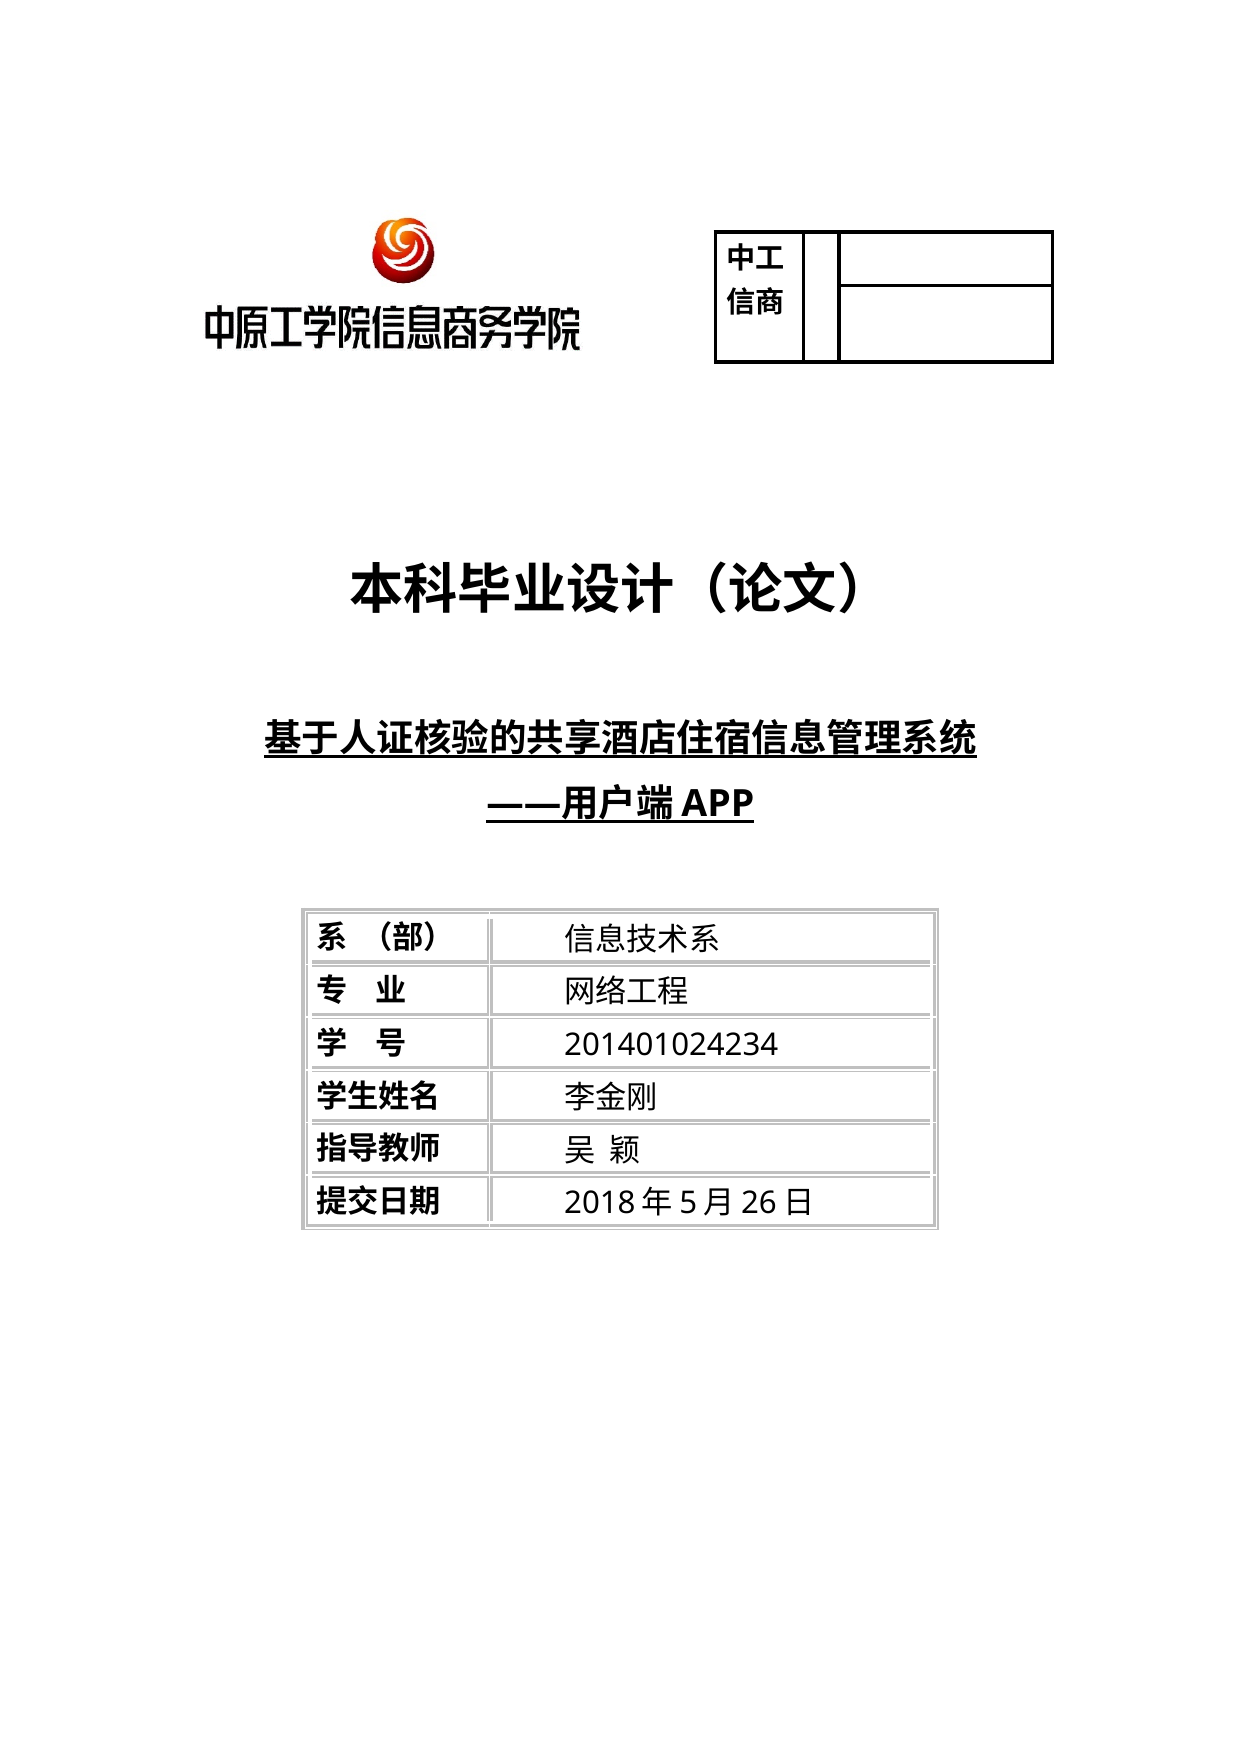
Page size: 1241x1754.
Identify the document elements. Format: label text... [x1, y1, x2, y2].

table_cell 学生姓名 [305, 1066, 490, 1118]
table_cell 学 号 [305, 1013, 490, 1066]
table_header 系 （部） [305, 911, 490, 960]
table_cell [841, 287, 1051, 360]
table_header 中工 信商 [717, 234, 802, 360]
table_cell 2018年5月26日 [490, 1171, 936, 1224]
table_cell 提交日期 [305, 1171, 490, 1224]
text 本科毕业设计（论文） [187, 545, 1053, 624]
table_cell 吴 颖 [490, 1119, 936, 1171]
table_header [805, 234, 837, 360]
table_cell 指导教师 [305, 1119, 490, 1171]
text 基于人证核验的共享酒店住宿信息管理系统 [187, 708, 1053, 762]
table_cell 专 业 [305, 960, 490, 1013]
table_cell 网络工程 [490, 960, 936, 1013]
table_header 信息技术系 [490, 914, 933, 960]
table_cell 201401024234 [490, 1013, 936, 1066]
picture [198, 199, 586, 361]
table_header [841, 234, 1051, 283]
text ——用户端APP [187, 773, 1053, 828]
table_cell 李金刚 [490, 1066, 936, 1118]
